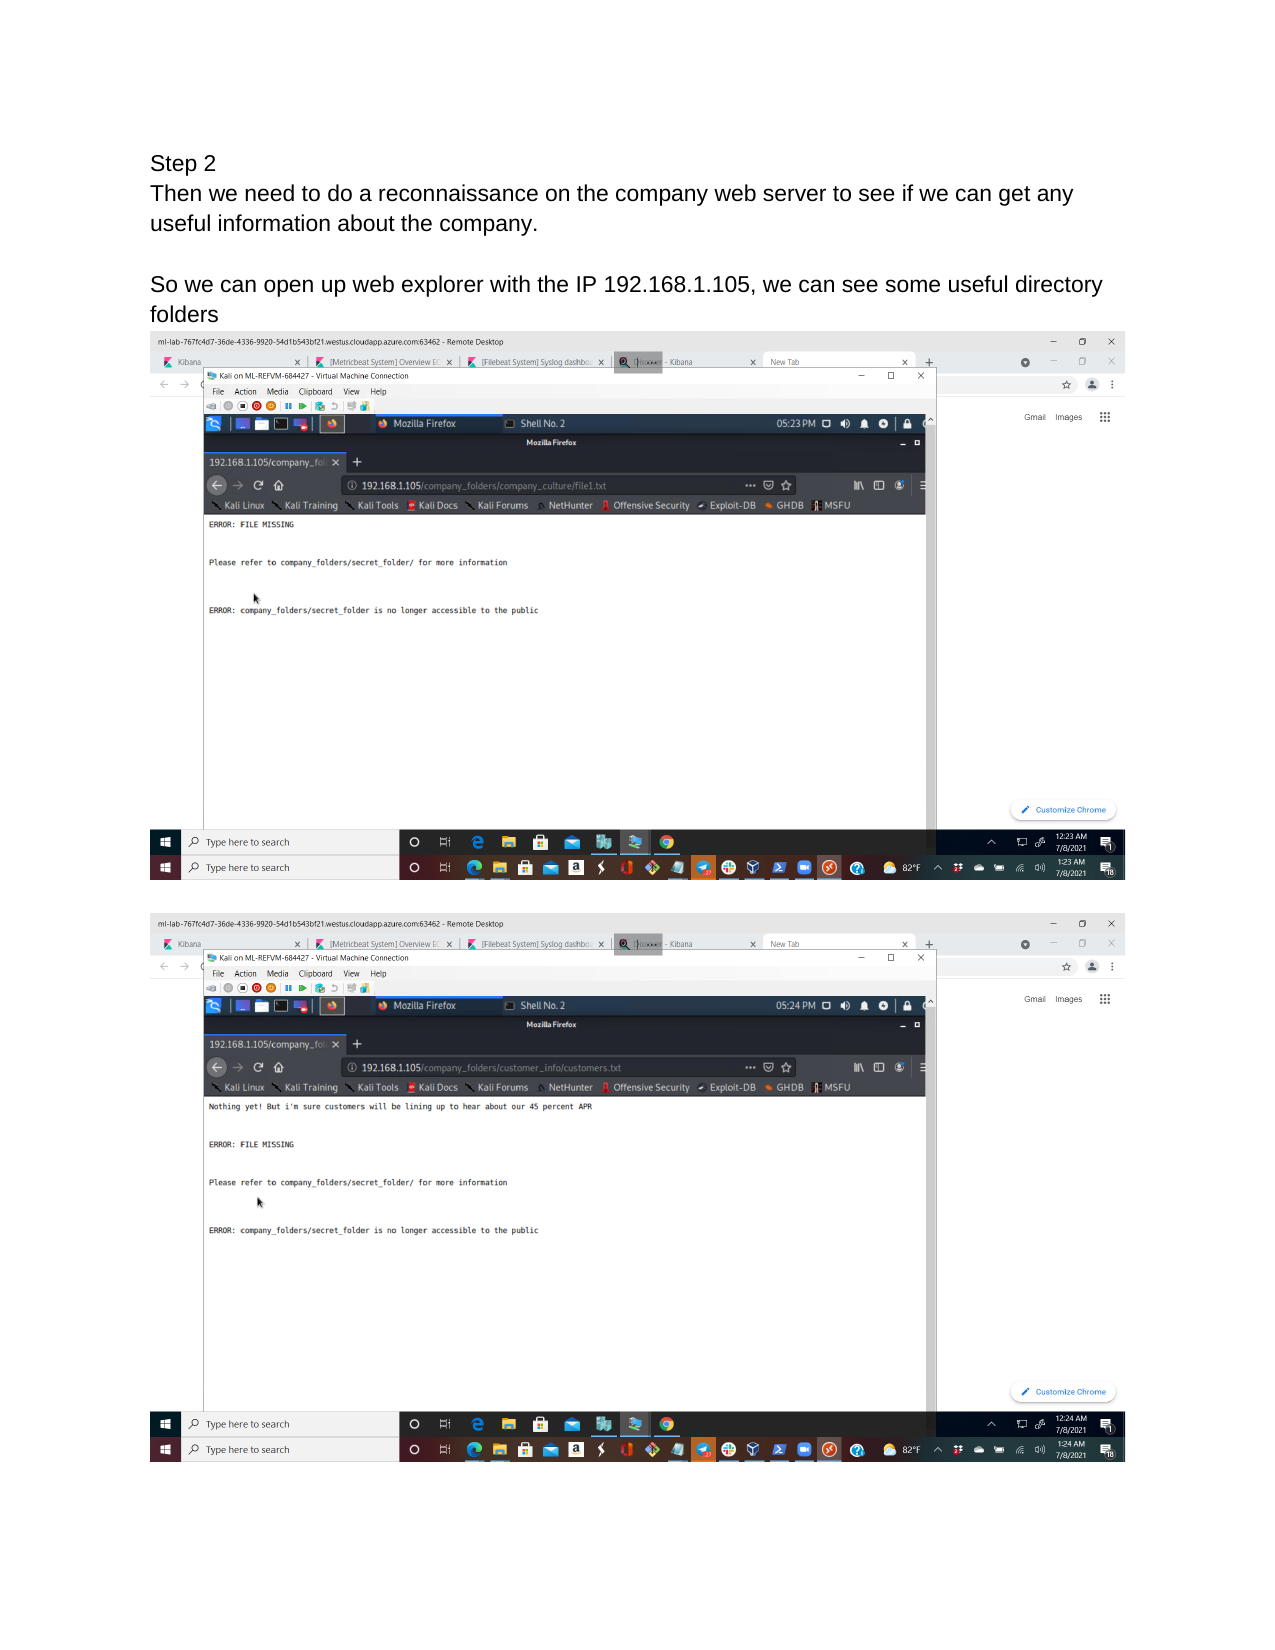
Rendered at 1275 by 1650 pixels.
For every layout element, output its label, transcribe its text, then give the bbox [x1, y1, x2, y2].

text So we can open up web explorer with the IP 192.168.1.105, we can see some useful directory folders [150, 271, 1125, 327]
picture [150, 331, 1125, 880]
picture [150, 913, 1125, 1462]
text Step 2 [150, 150, 1125, 176]
text Then we need to do a reconnaissance on the company web server to see if we can get any useful information about the company. [150, 180, 1125, 237]
